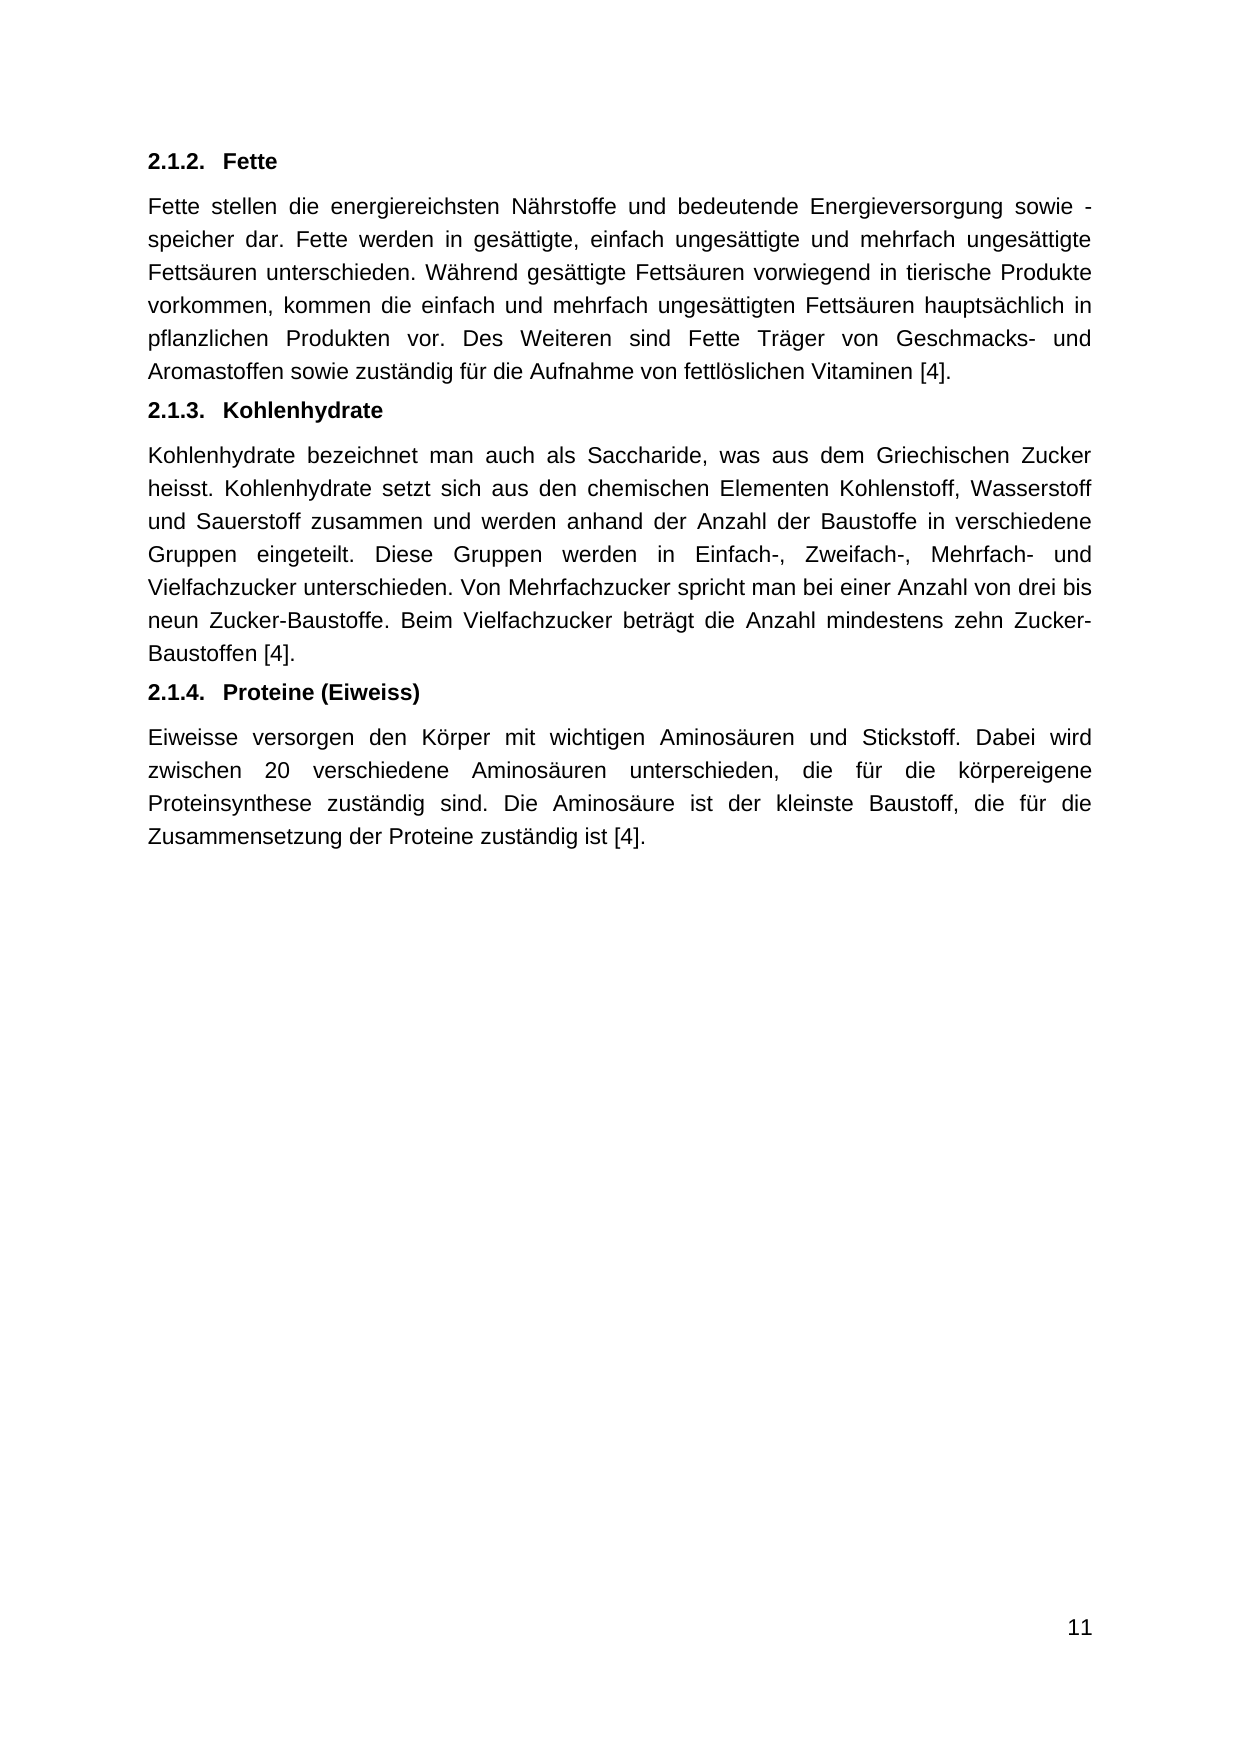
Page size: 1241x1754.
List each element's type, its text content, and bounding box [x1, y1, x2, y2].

text Fette stellen die energiereichsten Nährstoffe und bedeutende Energieversorgung sowie -speicher dar. Fette werden in gesättigte, einfach ungesättigte und mehrfach ungesättigte Fettsäuren unterschieden. Während gesättigte Fettsäuren vorwiegend in tierische Produkte vorkommen, kommen die einfach und mehrfach ungesättigten Fettsäuren hauptsächlich in pflanzlichen Produkten vor. Des Weiteren sind Fette Träger von Geschmacks- und Aromastoffen sowie zuständig für die Aufnahme von fettlöslichen Vitaminen . [148, 193, 1092, 384]
subtitle Kohlenhydrate [148, 397, 1092, 423]
subtitle Proteine (Eiweiss) [148, 679, 1092, 705]
subtitle Fette [148, 148, 1092, 174]
text Eiweisse versorgen den Körper mit wichtigen Aminosäuren und Stickstoff. Dabei wird zwischen 20 verschiedene Aminosäuren unterschieden, die für die körpereigene Proteinsynthese zuständig sind. Die Aminosäure ist der kleinste Baustoff, die für die Zusammensetzung der Proteine zuständig ist . [148, 724, 1092, 849]
text Kohlenhydrate bezeichnet man auch als Saccharide, was aus dem Griechischen Zucker heisst. Kohlenhydrate setzt sich aus den chemischen Elementen Kohlenstoff, Wasserstoff und Sauerstoff zusammen und werden anhand der Anzahl der Baustoffe in verschiedene Gruppen eingeteilt. Diese Gruppen werden in Einfach-, Zweifach-, Mehrfach- und Vielfachzucker unterschieden. Von Mehrfachzucker spricht man bei einer Anzahl von drei bis neun Zucker-Baustoffe. Beim Vielfachzucker beträgt die Anzahl mindestens zehn Zucker-Baustoffen . [148, 442, 1092, 666]
